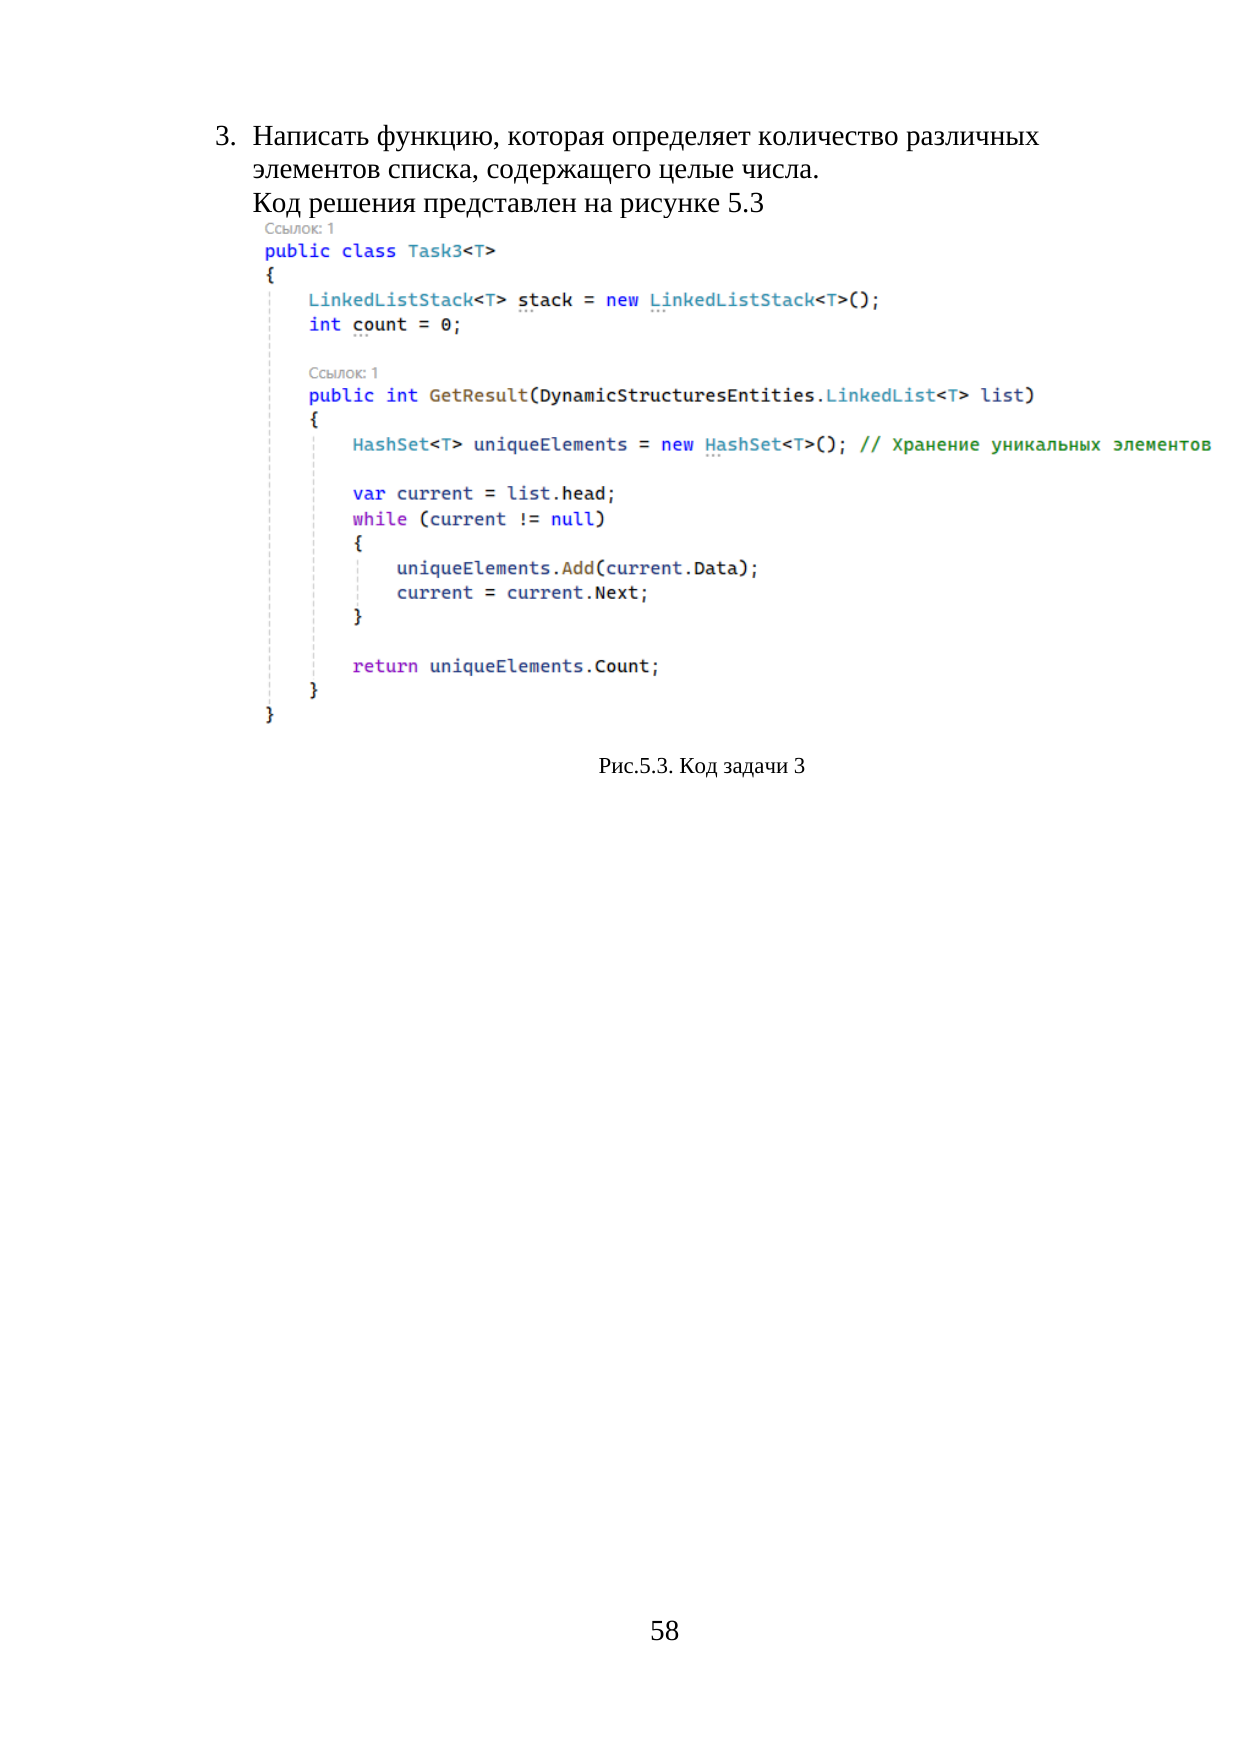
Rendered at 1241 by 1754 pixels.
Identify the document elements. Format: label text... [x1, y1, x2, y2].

list Код решения представлен на рисунке 5.3 [252, 185, 1152, 218]
picture [252, 218, 1227, 752]
list Рис.5.3. Код задачи 3 [252, 752, 1152, 778]
list Написать функцию, которая определяет количество различных элементов списка, содержащего целые числа. [215, 118, 1152, 185]
